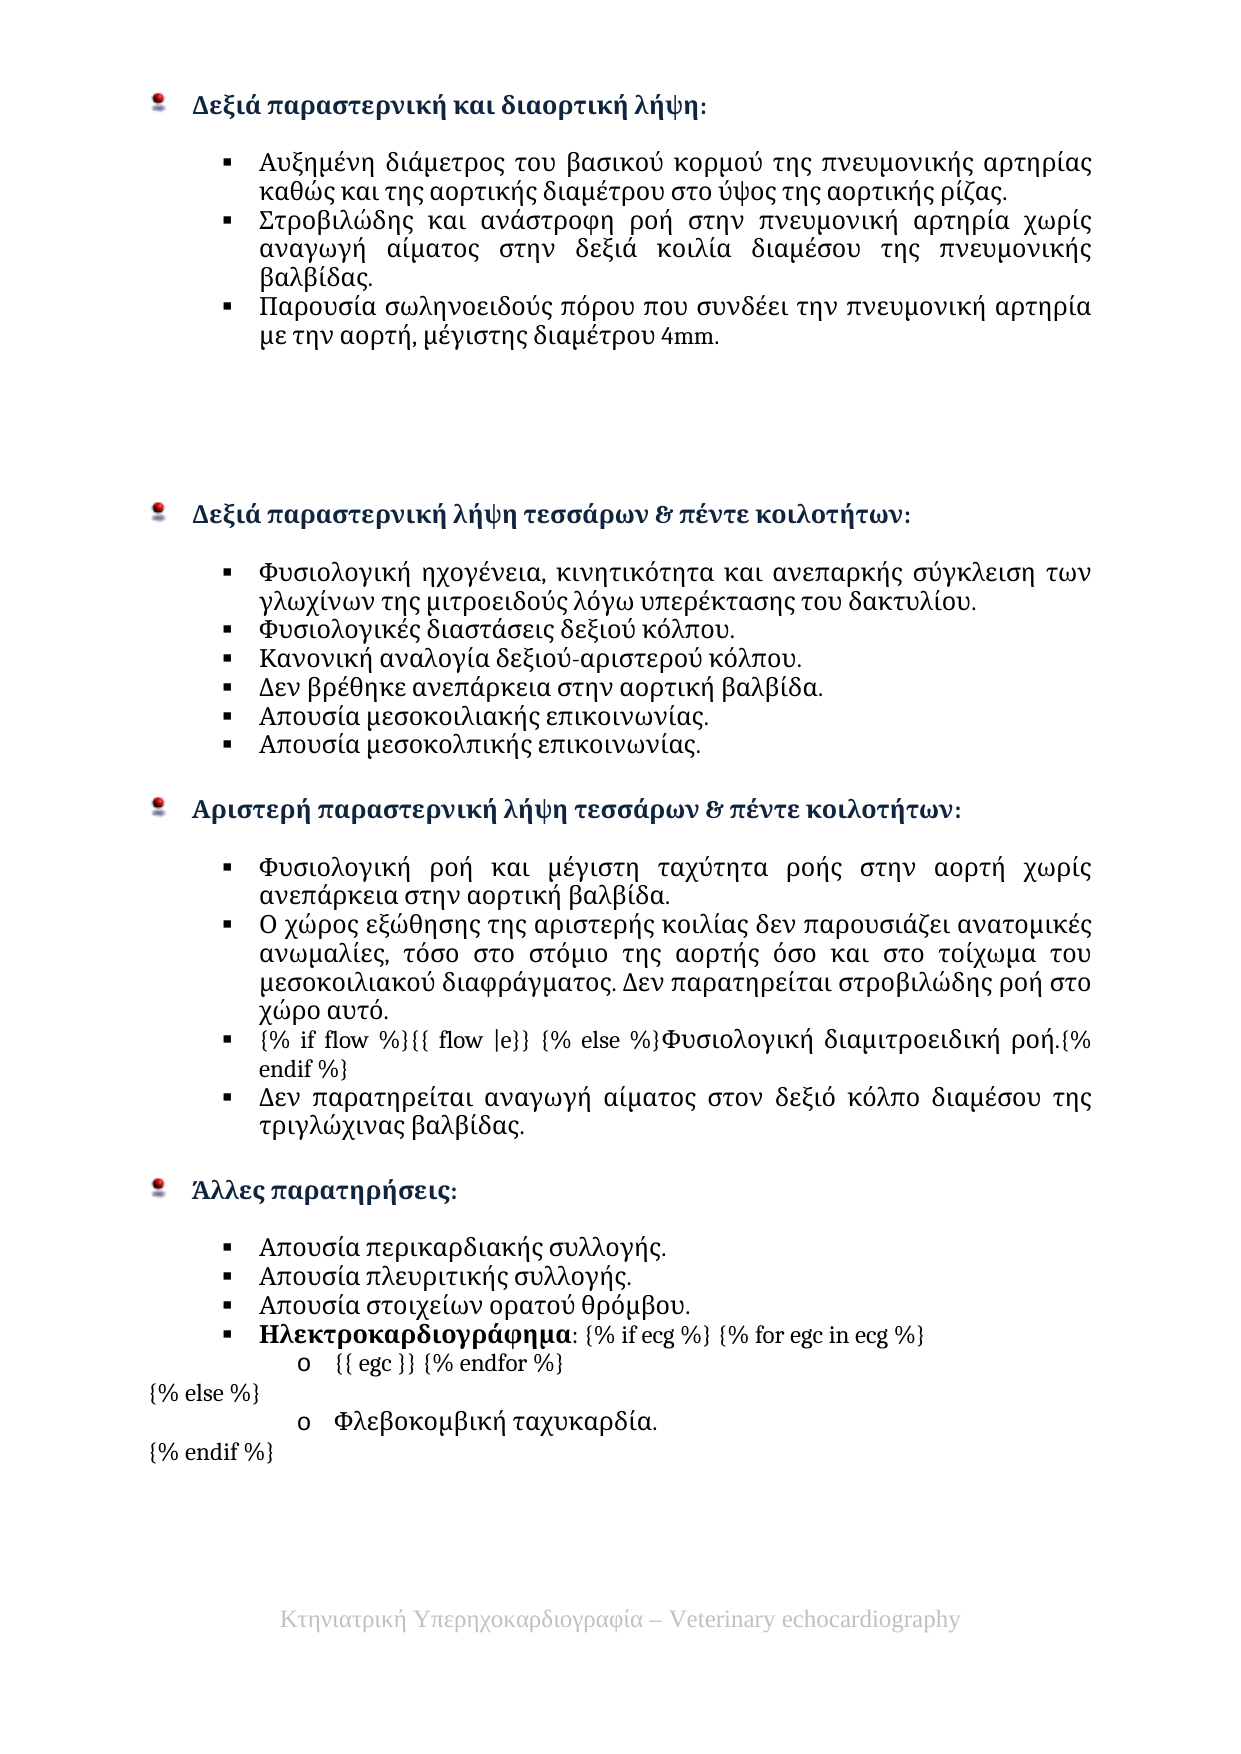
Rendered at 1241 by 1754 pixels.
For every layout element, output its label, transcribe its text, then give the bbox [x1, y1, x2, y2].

list {{ egc }} {% endfor %} [296, 1349, 1092, 1379]
list Ο χώρος εξώθησης της αριστερής κοιλίας δεν παρουσιάζει ανατομικές ανωμαλίες, τόσο στο στόμιο της αορτής όσο και στο τοίχωμα του μεσοκοιλιακού διαφράγματος. Δεν παρατηρείται στροβιλώδης ροή στο χώρο αυτό. [221, 911, 1092, 1026]
list Αυξημένη διάμετρος του βασικού κορμού της πνευμονικής αρτηρίας καθώς και της αορτικής διαμέτρου στο ύψος της αορτικής ρίζας. [221, 149, 1092, 207]
list {% if flow %}{{ flow |e}} {% else %}Φυσιολογική διαμιτροειδική ροή.{% endif %} [221, 1026, 1092, 1083]
list Απουσία στοιχείων ορατού θρόμβου. [221, 1292, 1092, 1321]
list Κανονική αναλογία δεξιού-αριστερού κόλπου. [221, 645, 1092, 674]
list Απουσία μεσοκοιλιακής επικοινωνίας. [221, 702, 1092, 731]
picture [147, 494, 170, 524]
text Δεξιά παραστερνική λήψη τεσσάρων & πέντε κοιλοτήτων: [148, 494, 1092, 530]
picture [147, 788, 170, 819]
picture [147, 84, 170, 114]
list Φυσιολογική ηχογένεια, κινητικότητα και ανεπαρκής σύγκλειση των γλωχίνων της μιτροειδούς λόγω υπερέκτασης του δακτυλίου. [221, 559, 1092, 616]
list Παρουσία σωληνοειδούς πόρου που συνδέει την πνευμονική αρτηρία με την αορτή, μέγιστης διαμέτρου 4mm. [221, 293, 1092, 350]
list Φλεβοκομβική ταχυκαρδία. [296, 1408, 1092, 1438]
text {% else %} [148, 1379, 1092, 1408]
list Απουσία μεσοκολπικής επικοινωνίας. [221, 731, 1092, 760]
list Στροβιλώδης και ανάστροφη ροή στην πνευμονική αρτηρία χωρίς αναγωγή αίματος στην δεξιά κοιλία διαμέσου της πνευμονικής βαλβίδας. [221, 207, 1092, 293]
list Απουσία περικαρδιακής συλλογής. [221, 1234, 1092, 1263]
list Απουσία πλευριτικής συλλογής. [221, 1263, 1092, 1292]
text Δεξιά παραστερνική και διαορτική λήψη: [148, 84, 1092, 120]
picture [147, 1169, 170, 1200]
list Δεν βρέθηκε ανεπάρκεια στην αορτική βαλβίδα. [221, 674, 1092, 702]
list Φυσιολογική ροή και μέγιστη ταχύτητα ροής στην αορτή χωρίς ανεπάρκεια στην αορτική βαλβίδα. [221, 853, 1092, 911]
text Άλλες παρατηρήσεις: [148, 1170, 1092, 1206]
text Αριστερή παραστερνική λήψη τεσσάρων & πέντε κοιλοτήτων: [148, 789, 1092, 825]
list Δεν παρατηρείται αναγωγή αίματος στον δεξιό κόλπο διαμέσου της τριγλώχινας βαλβίδας. [221, 1083, 1092, 1141]
list Ηλεκτροκαρδιογράφημα: {% if ecg %} {% for egc in ecg %} [221, 1321, 1092, 1349]
list Φυσιολογικές διαστάσεις δεξιού κόλπου. [221, 616, 1092, 645]
text {% endif %} [148, 1438, 1092, 1467]
